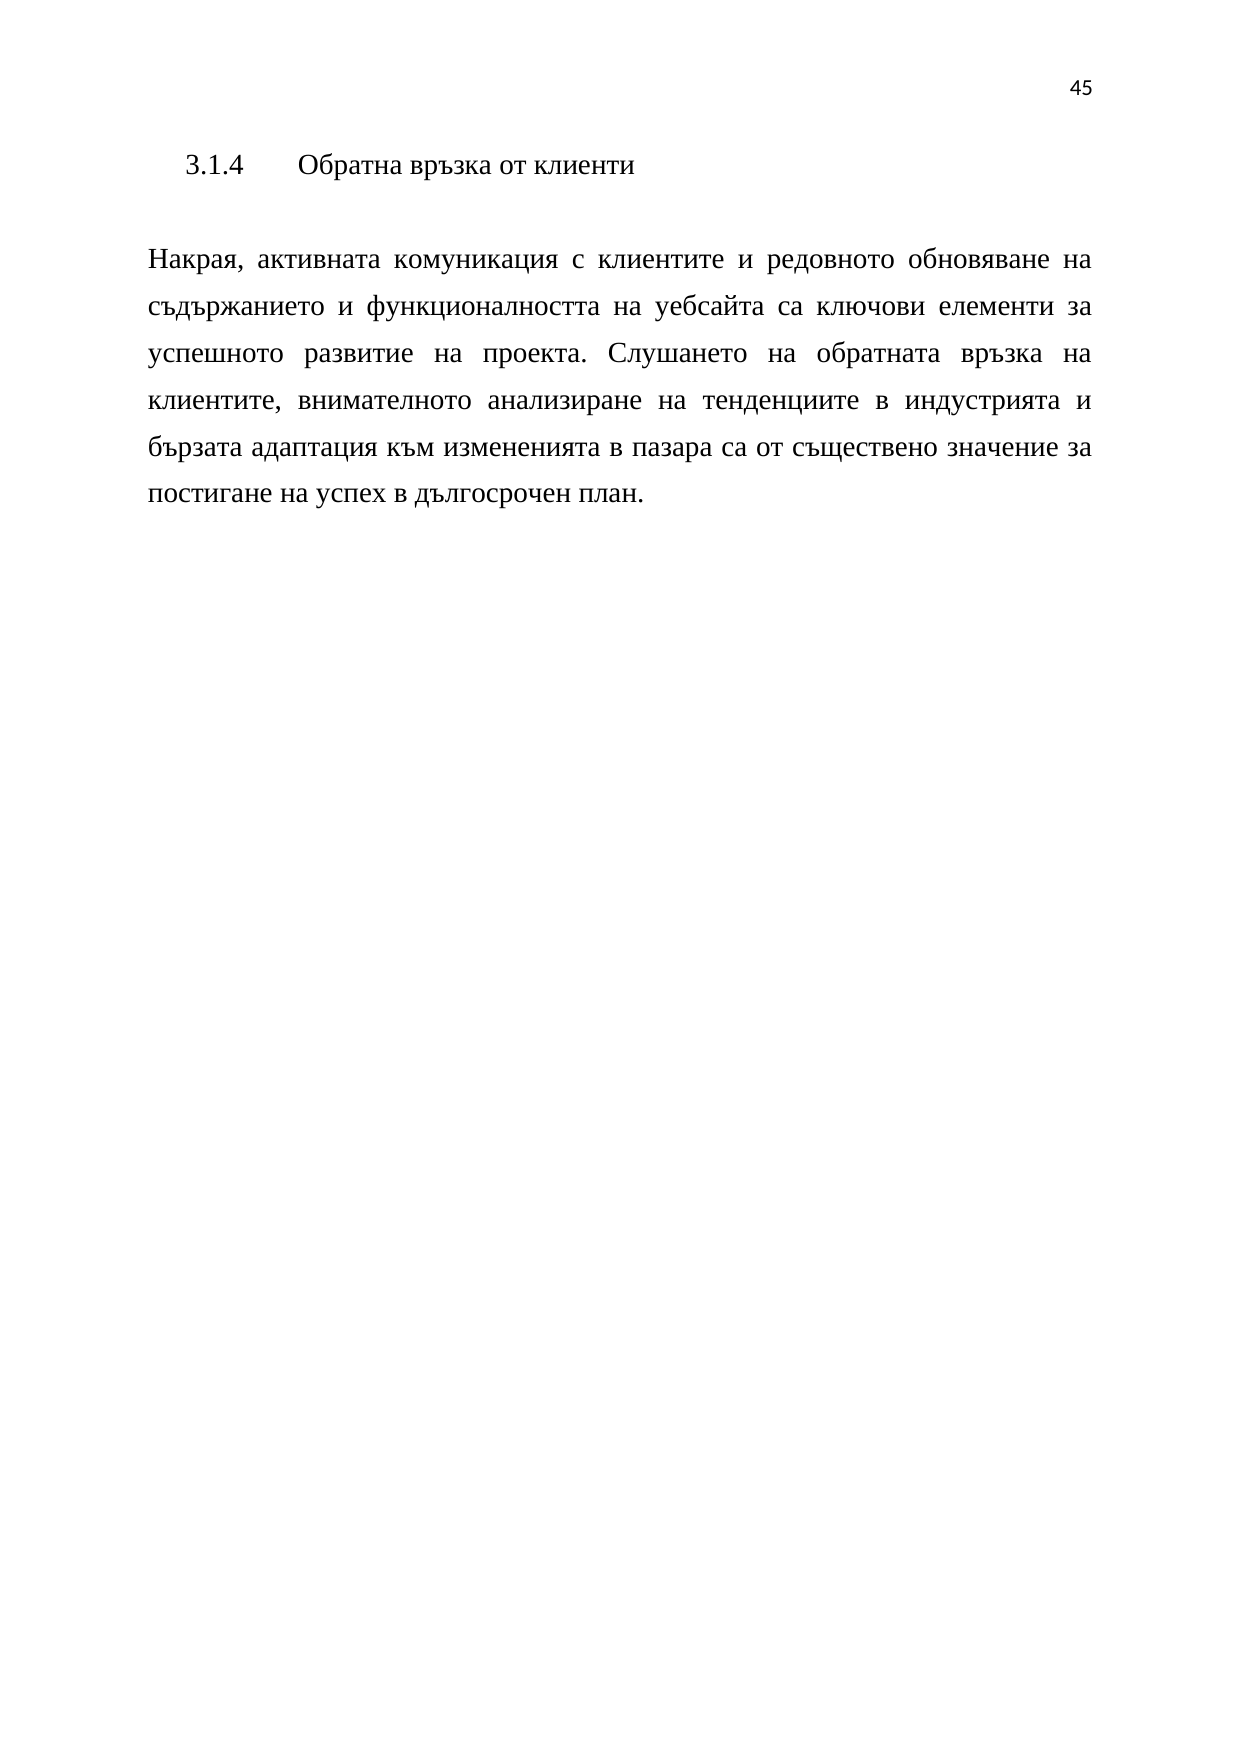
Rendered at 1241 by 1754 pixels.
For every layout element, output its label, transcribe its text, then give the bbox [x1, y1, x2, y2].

subtitle 3.1.4 Обратна връзка от клиенти [147, 147, 1093, 181]
text Накрая, активната комуникация с клиентите и редовното обновяване на съдържанието и функционалността на уебсайта са ключови елементи за успешното развитие на проекта. Слушането на обратната връзка на клиентите, внимателното анализиране на тенденциите в индустрията и бързата адаптация към измененията в пазара са от съществено значение за постигане на успех в дългосрочен план. [148, 241, 1093, 509]
